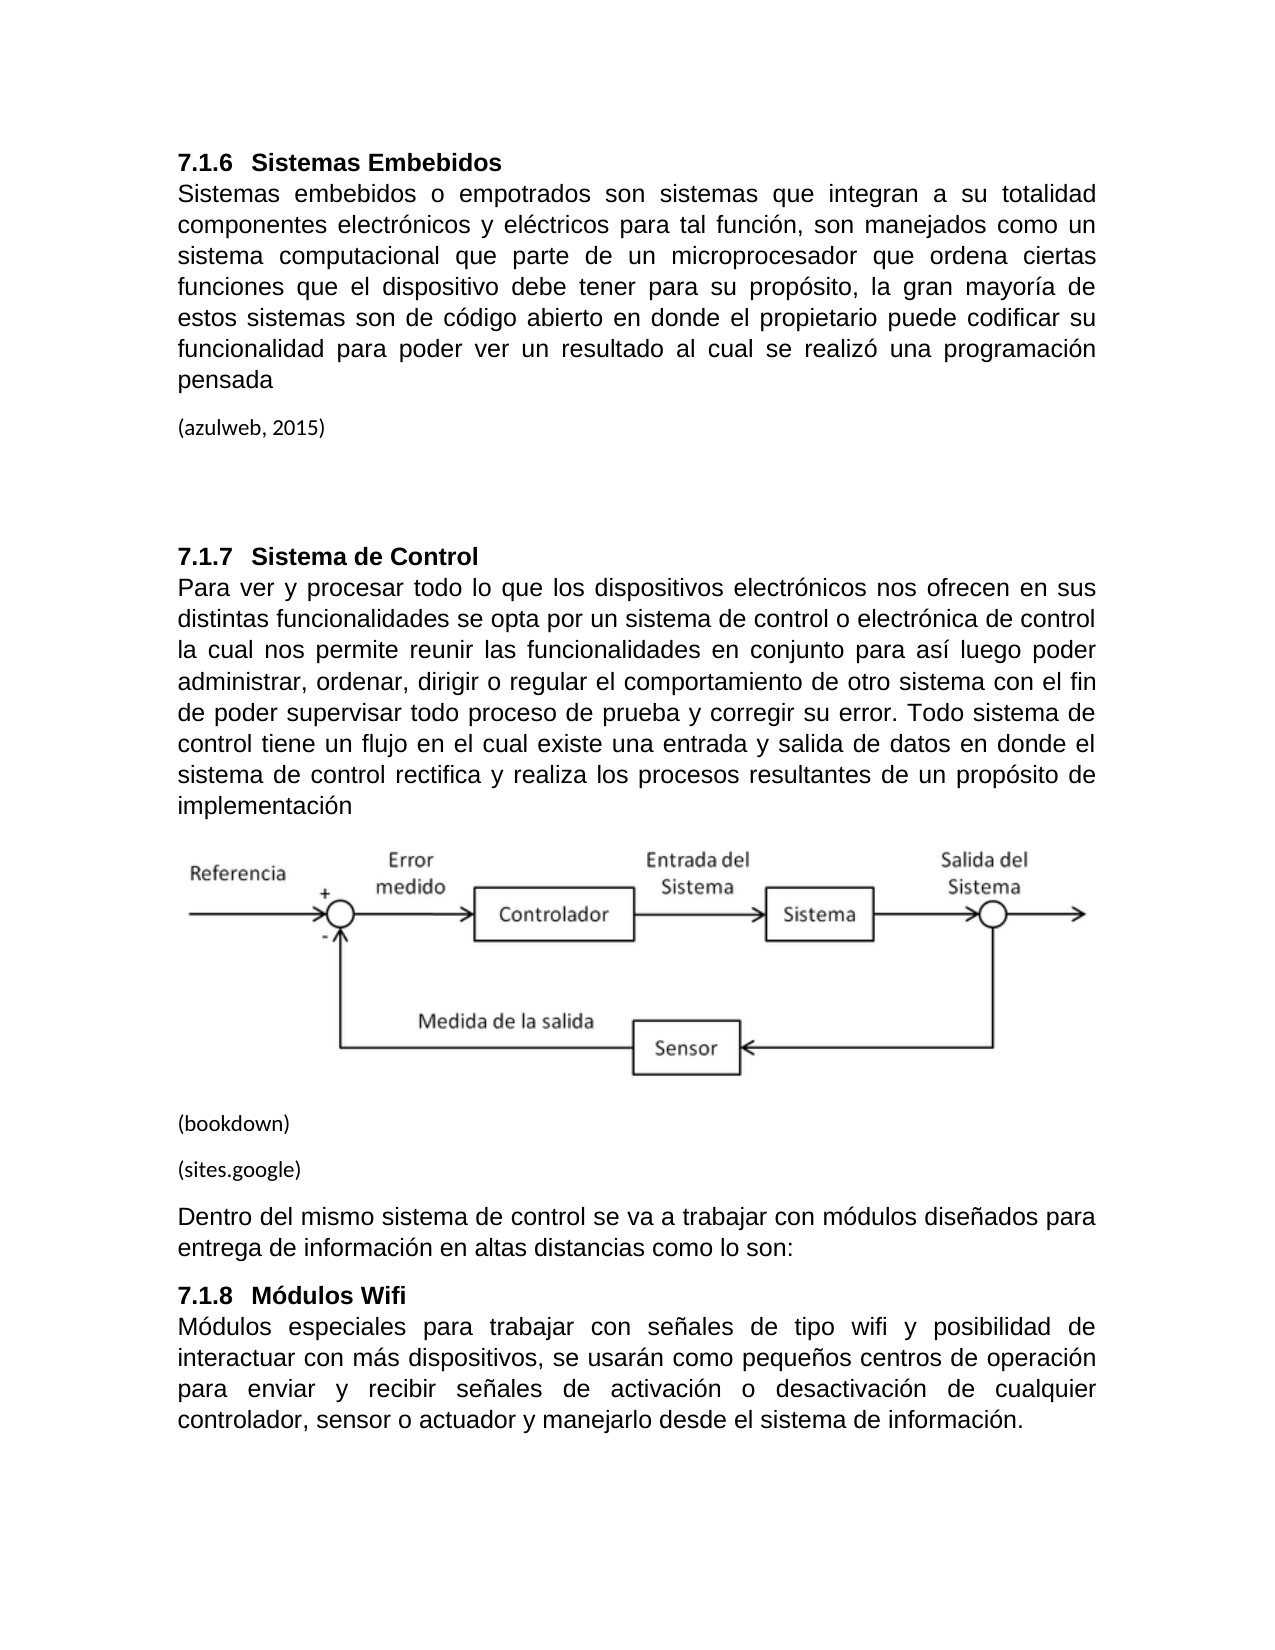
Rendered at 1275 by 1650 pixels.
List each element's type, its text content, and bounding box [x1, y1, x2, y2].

subtitle Sistema de Control [177, 542, 1098, 571]
text Sistemas embebidos o empotrados son sistemas que integran a su totalidad componentes electrónicos y eléctricos para tal función, son manejados como un sistema computacional que parte de un microprocesador que ordena ciertas funciones que el dispositivo debe tener para su propósito, la gran mayoría de estos sistemas son de código abierto en donde el propietario puede codificar su funcionalidad para poder ver un resultado al cual se realizó una programación pensada [177, 179, 1098, 394]
subtitle Sistemas Embebidos [177, 148, 1098, 176]
text Dentro del mismo sistema de control se va a trabajar con módulos diseñados para entrega de información en altas distancias como lo son: [177, 1202, 1098, 1262]
text Para ver y procesar todo lo que los dispositivos electrónicos nos ofrecen en sus distintas funcionalidades se opta por un sistema de control o electrónica de control la cual nos permite reunir las funcionalidades en conjunto para así luego poder administrar, ordenar, dirigir o regular el comportamiento de otro sistema con el fin de poder supervisar todo proceso de prueba y corregir su error. Todo sistema de control tiene un flujo en el cual existe una entrada y salida de datos en donde el sistema de control rectifica y realiza los procesos resultantes de un propósito de implementación [177, 573, 1098, 667]
subtitle Módulos Wifi [177, 1281, 1098, 1310]
text Módulos especiales para trabajar con señales de tipo wifi y posibilidad de interactuar con más dispositivos, se usarán como pequeños centros de operación para enviar y recibir señales de activación o desactivación de cualquier controlador, sensor o actuador y manejarlo desde el sistema de información. [177, 1312, 1098, 1434]
picture [177, 838, 1098, 1090]
